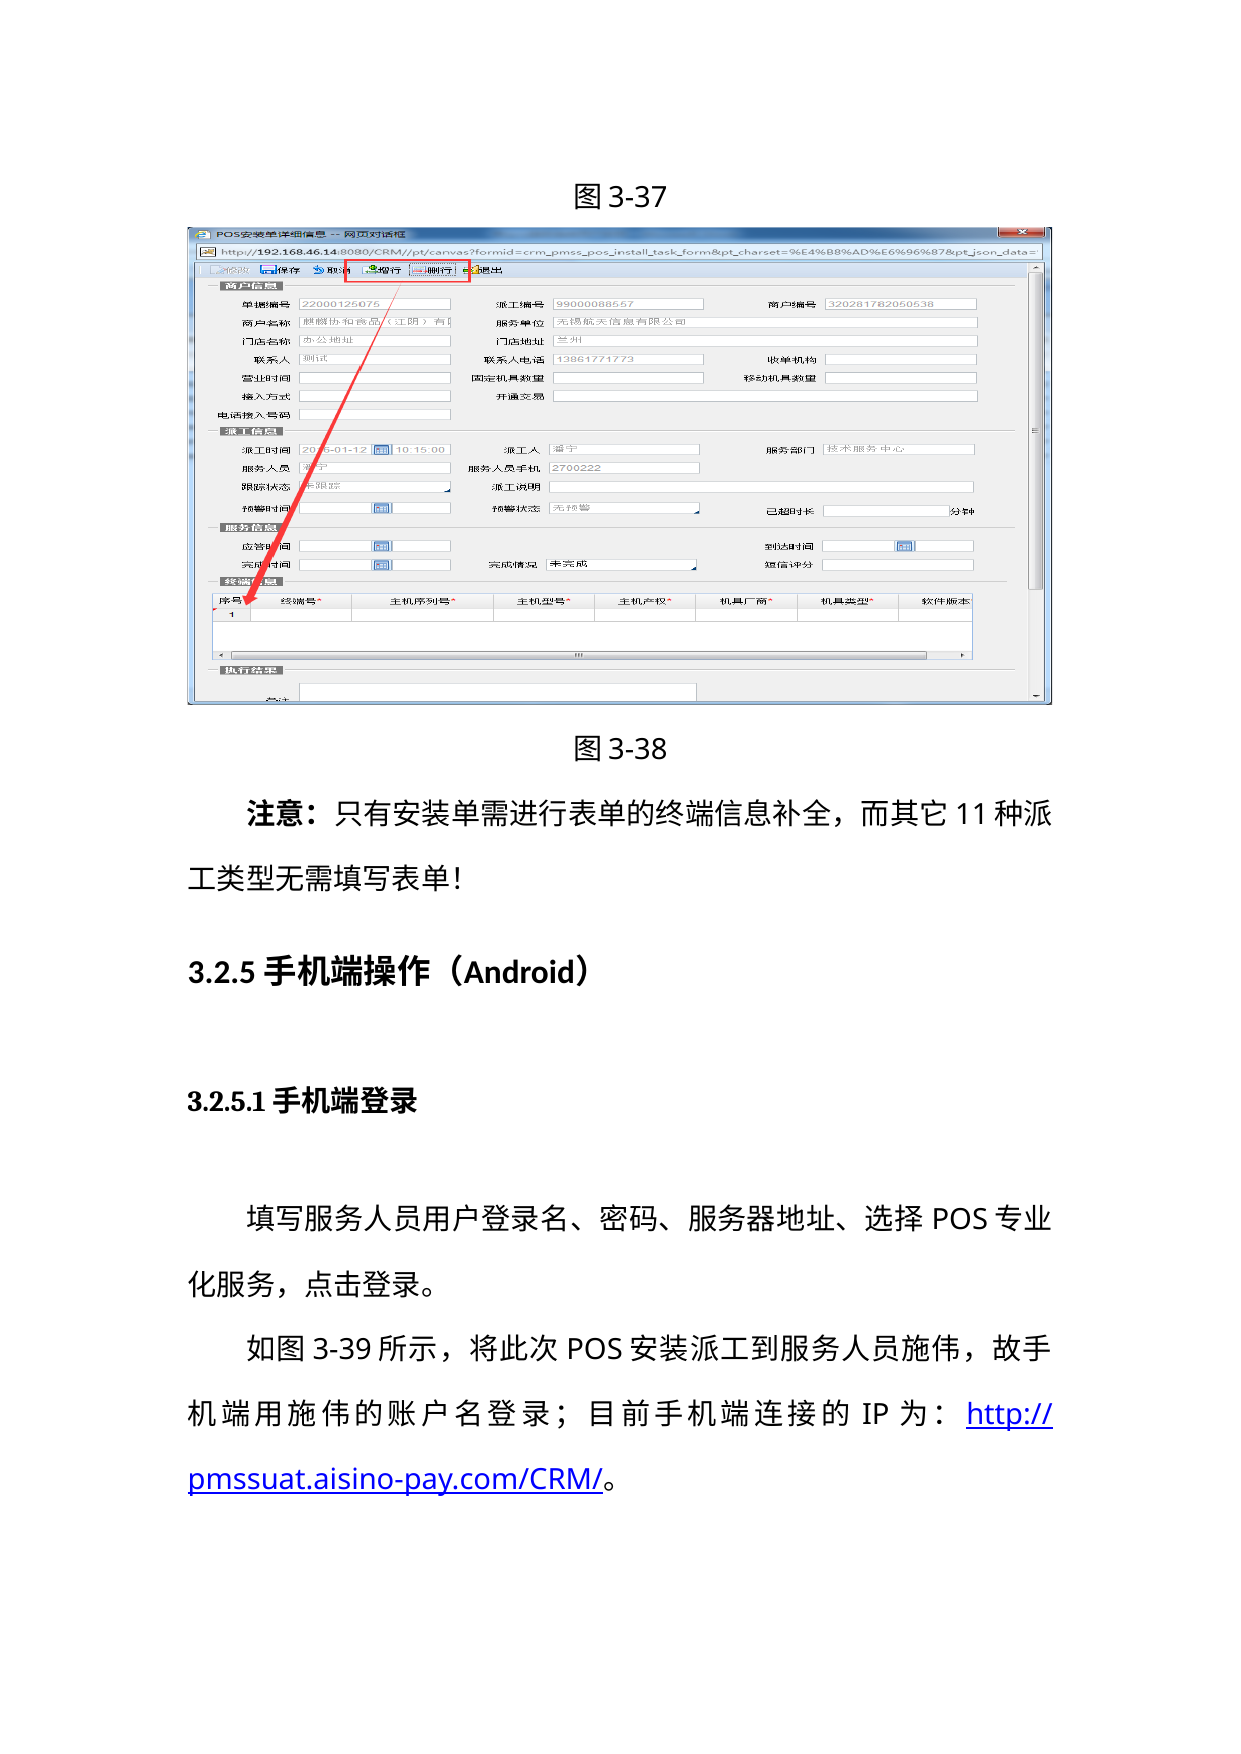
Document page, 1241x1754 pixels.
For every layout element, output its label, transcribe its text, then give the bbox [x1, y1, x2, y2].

text 图3-37 [187, 162, 1053, 227]
text 填写服务人员用户登录名、密码、服务器地址、选择POS专业化服务，点击登录。 [187, 1185, 1053, 1315]
subtitle 3.2.5.1 手机端登录 [187, 1066, 1053, 1131]
text 注意：只有安装单需进行表单的终端信息补全，而其它11种派工类型无需填写表单！ [187, 779, 1053, 909]
text 如图3-39所示，将此次POS安装派工到服务人员施伟，故手机端用施伟的账户名登录；目前手机端连接的IP为：http://pmssuat.aisino-pay.com/CRM/。 [187, 1315, 1053, 1510]
subtitle 3.2.5 手机端操作（Android） [187, 937, 1053, 1002]
text 图3-38 [187, 714, 1053, 779]
picture [187, 227, 1053, 705]
